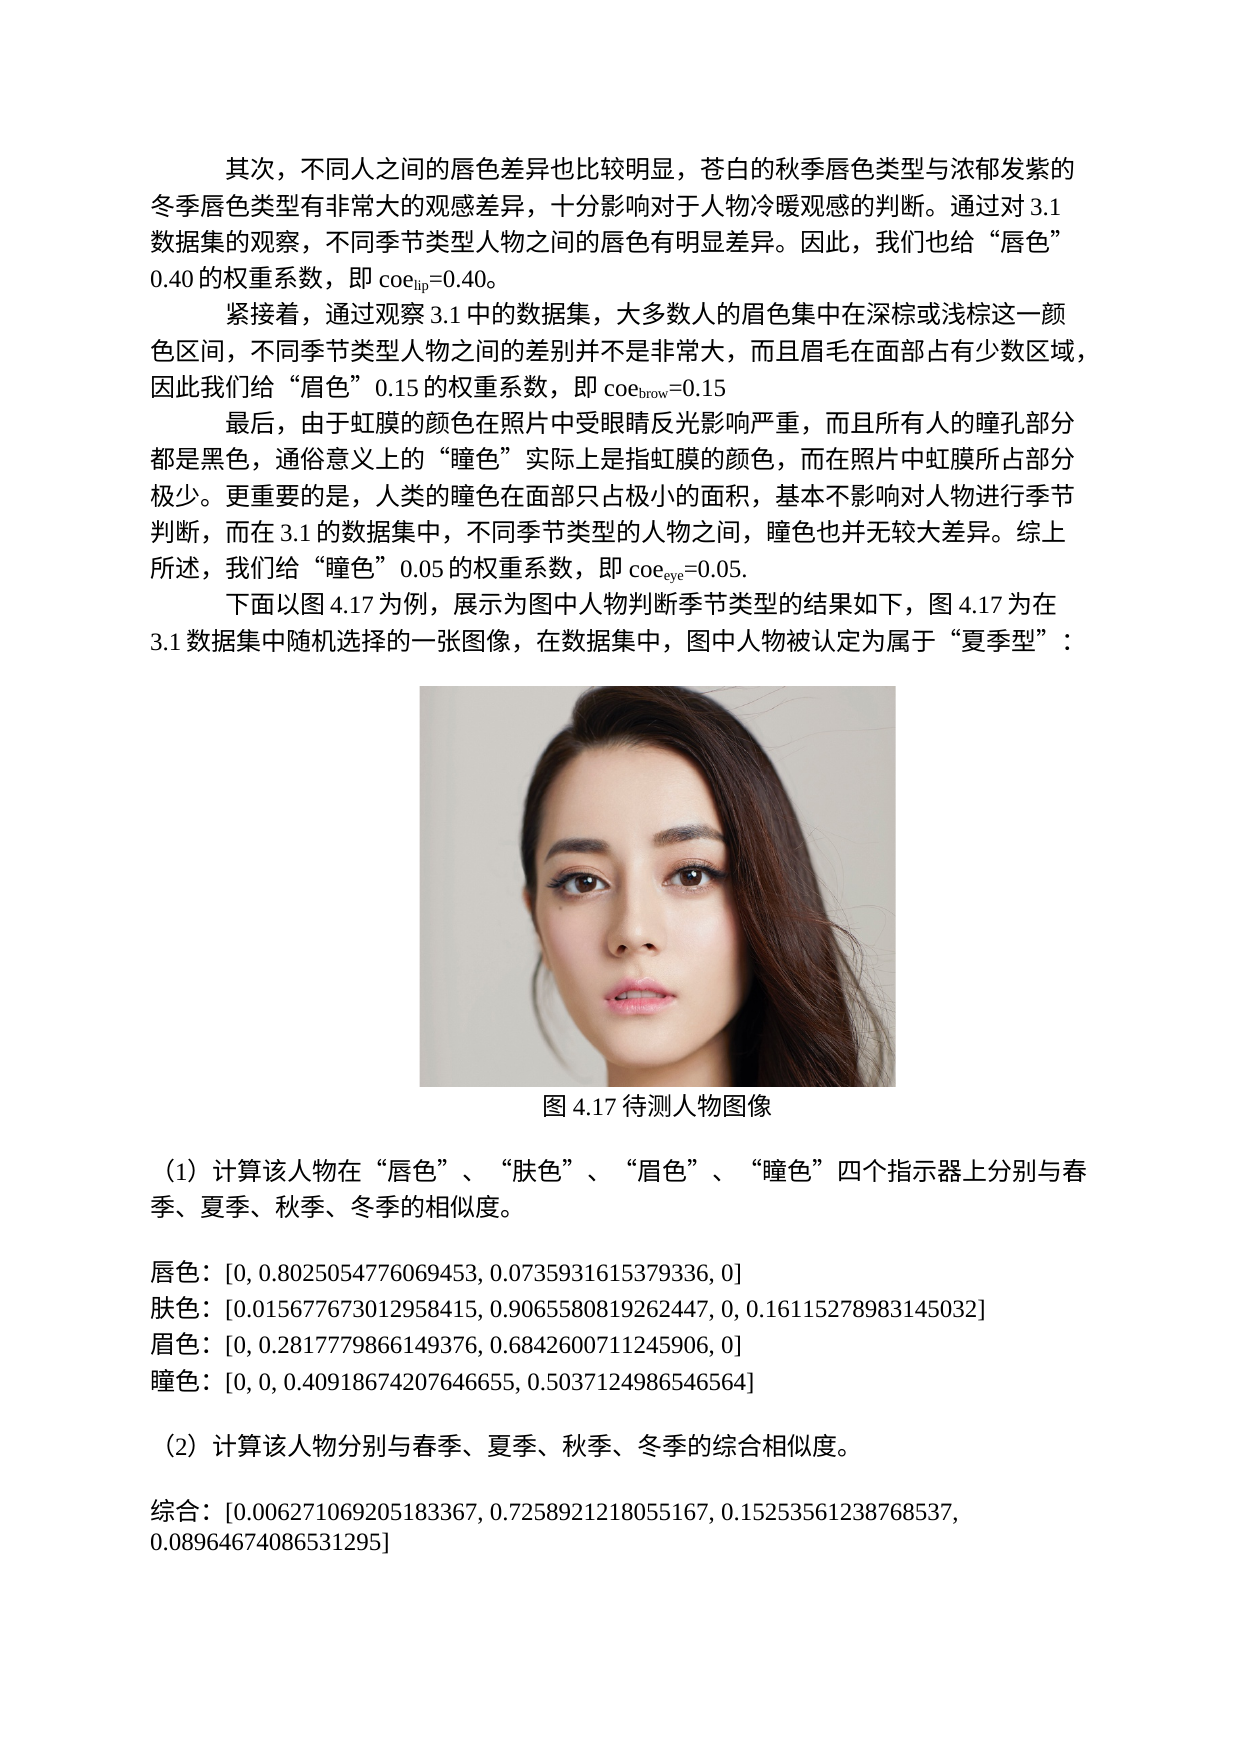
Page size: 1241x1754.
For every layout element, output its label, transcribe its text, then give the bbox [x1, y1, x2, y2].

text 下面以图4.17为例，展示为图中人物判断季节类型的结果如下，图4.17为在3.1数据集中随机选择的一张图像，在数据集中，图中人物被认定为属于“夏季型”： [150, 585, 1090, 657]
text 瞳色：[0, 0, 0.40918674207646655, 0.5037124986546564] [150, 1361, 1090, 1397]
text 紧接着，通过观察3.1中的数据集，大多数人的眉色集中在深棕或浅棕这一颜色区间，不同季节类型人物之间的差别并不是非常大，而且眉毛在面部占有少数区域，因此我们给“眉色”0.15的权重系数，即coebrow=0.15 [150, 295, 1090, 404]
picture [419, 686, 896, 1087]
text 唇色：[0, 0.8025054776069453, 0.0735931615379336, 0] [150, 1252, 1090, 1289]
text 图4.17 待测人物图像 [150, 1086, 1090, 1122]
text 其次，不同人之间的唇色差异也比较明显，苍白的秋季唇色类型与浓郁发紫的冬季唇色类型有非常大的观感差异，十分影响对于人物冷暖观感的判断。通过对3.1数据集的观察，不同季节类型人物之间的唇色有明显差异。因此，我们也给“唇色”0.40的权重系数，即coelip=0.40。 [150, 150, 1090, 295]
text 眉色：[0, 0.2817779866149376, 0.6842600711245906, 0] [150, 1325, 1090, 1361]
text 肤色：[0.015677673012958415, 0.9065580819262447, 0, 0.16115278983145032] [150, 1289, 1090, 1325]
text 最后，由于虹膜的颜色在照片中受眼睛反光影响严重，而且所有人的瞳孔部分都是黑色，通俗意义上的“瞳色”实际上是指虹膜的颜色，而在照片中虹膜所占部分极少。更重要的是，人类的瞳色在面部只占极小的面积，基本不影响对人物进行季节判断，而在3.1的数据集中，不同季节类型的人物之间，瞳色也并无较大差异。综上所述，我们给“瞳色”0.05的权重系数，即coeeye=0.05. [150, 404, 1090, 585]
text （1）计算该人物在“唇色”、“肤色”、“眉色”、“瞳色”四个指示器上分别与春季、夏季、秋季、冬季的相似度。 [150, 1151, 1090, 1224]
text 综合：[0.006271069205183367, 0.7258921218055167, 0.15253561238768537, 0.08964674086531295] [150, 1491, 1090, 1556]
text （2）计算该人物分别与春季、夏季、秋季、冬季的综合相似度。 [150, 1426, 1090, 1462]
